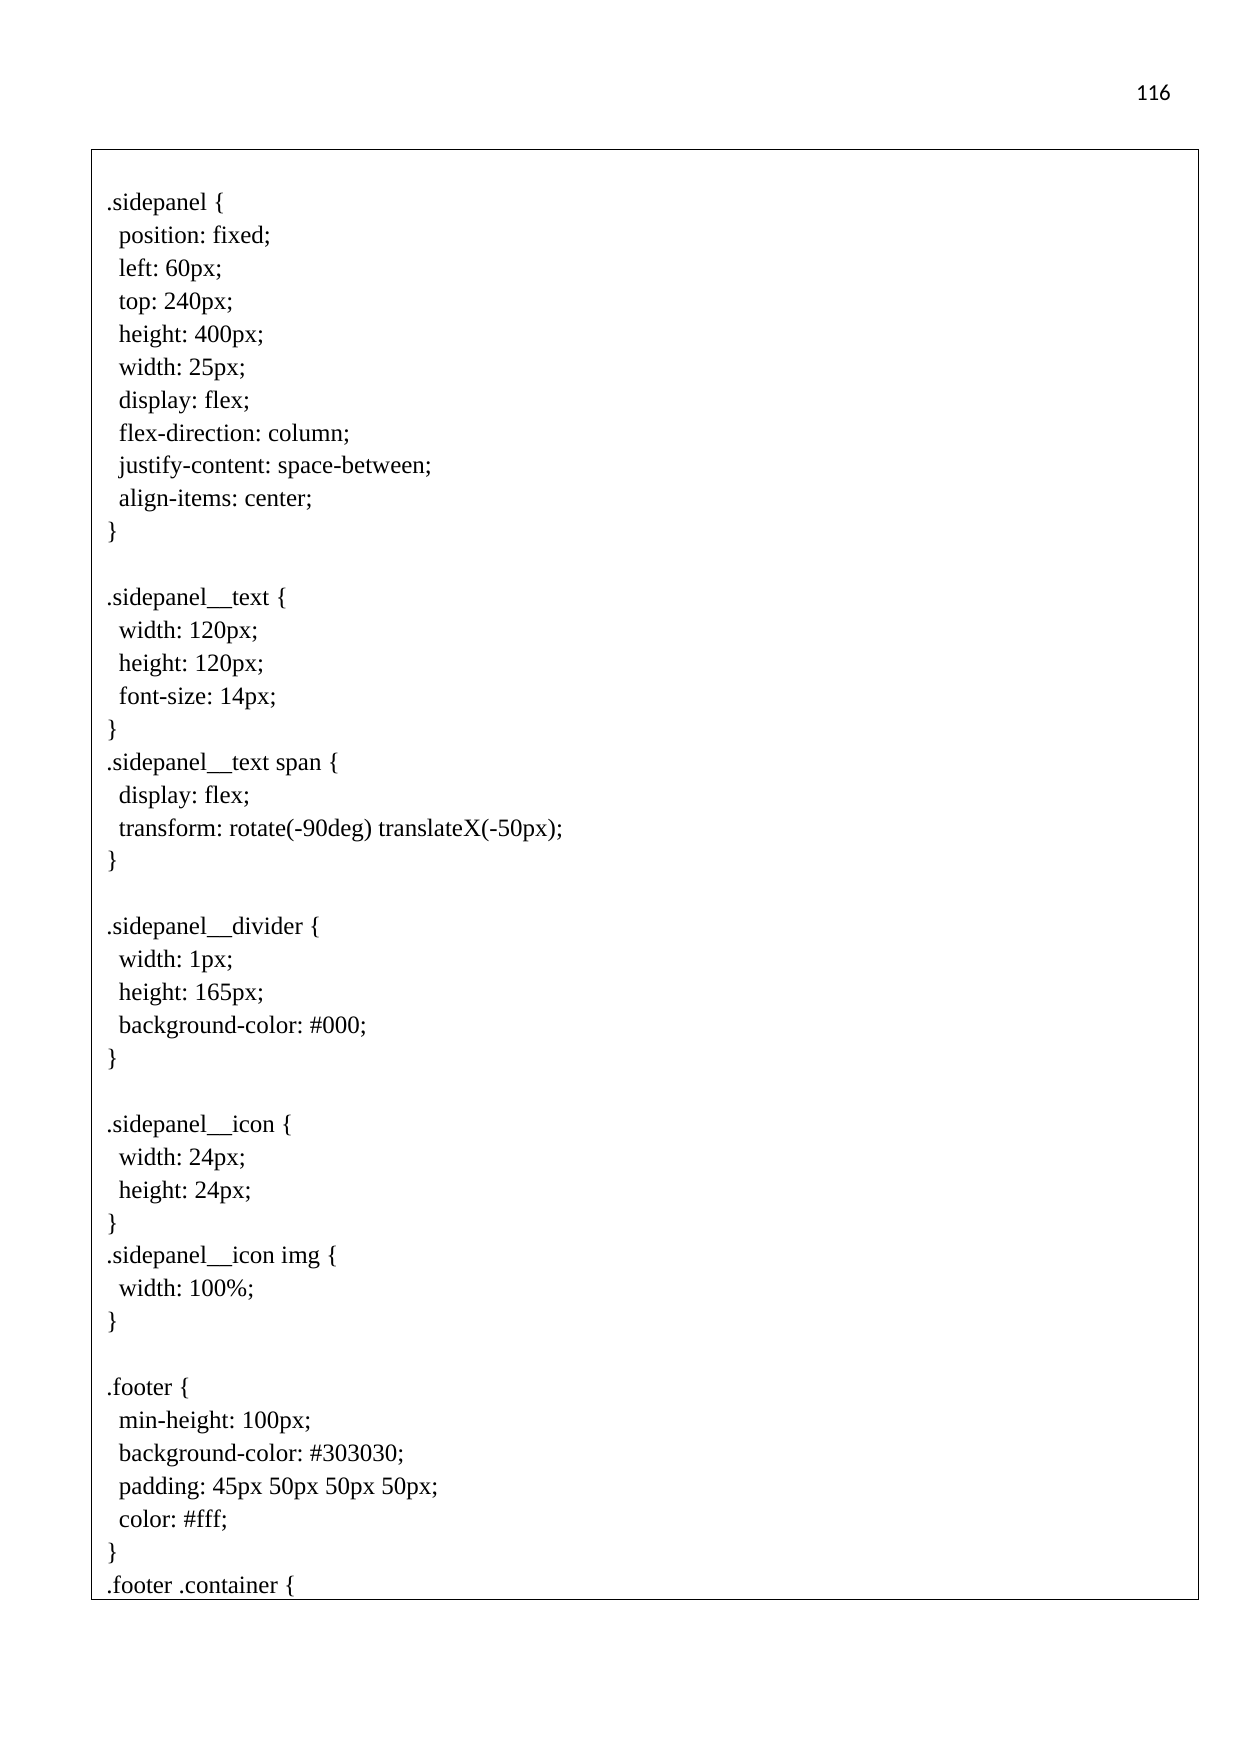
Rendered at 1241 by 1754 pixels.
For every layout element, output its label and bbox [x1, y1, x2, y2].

table_header [92, 150, 1198, 1598]
